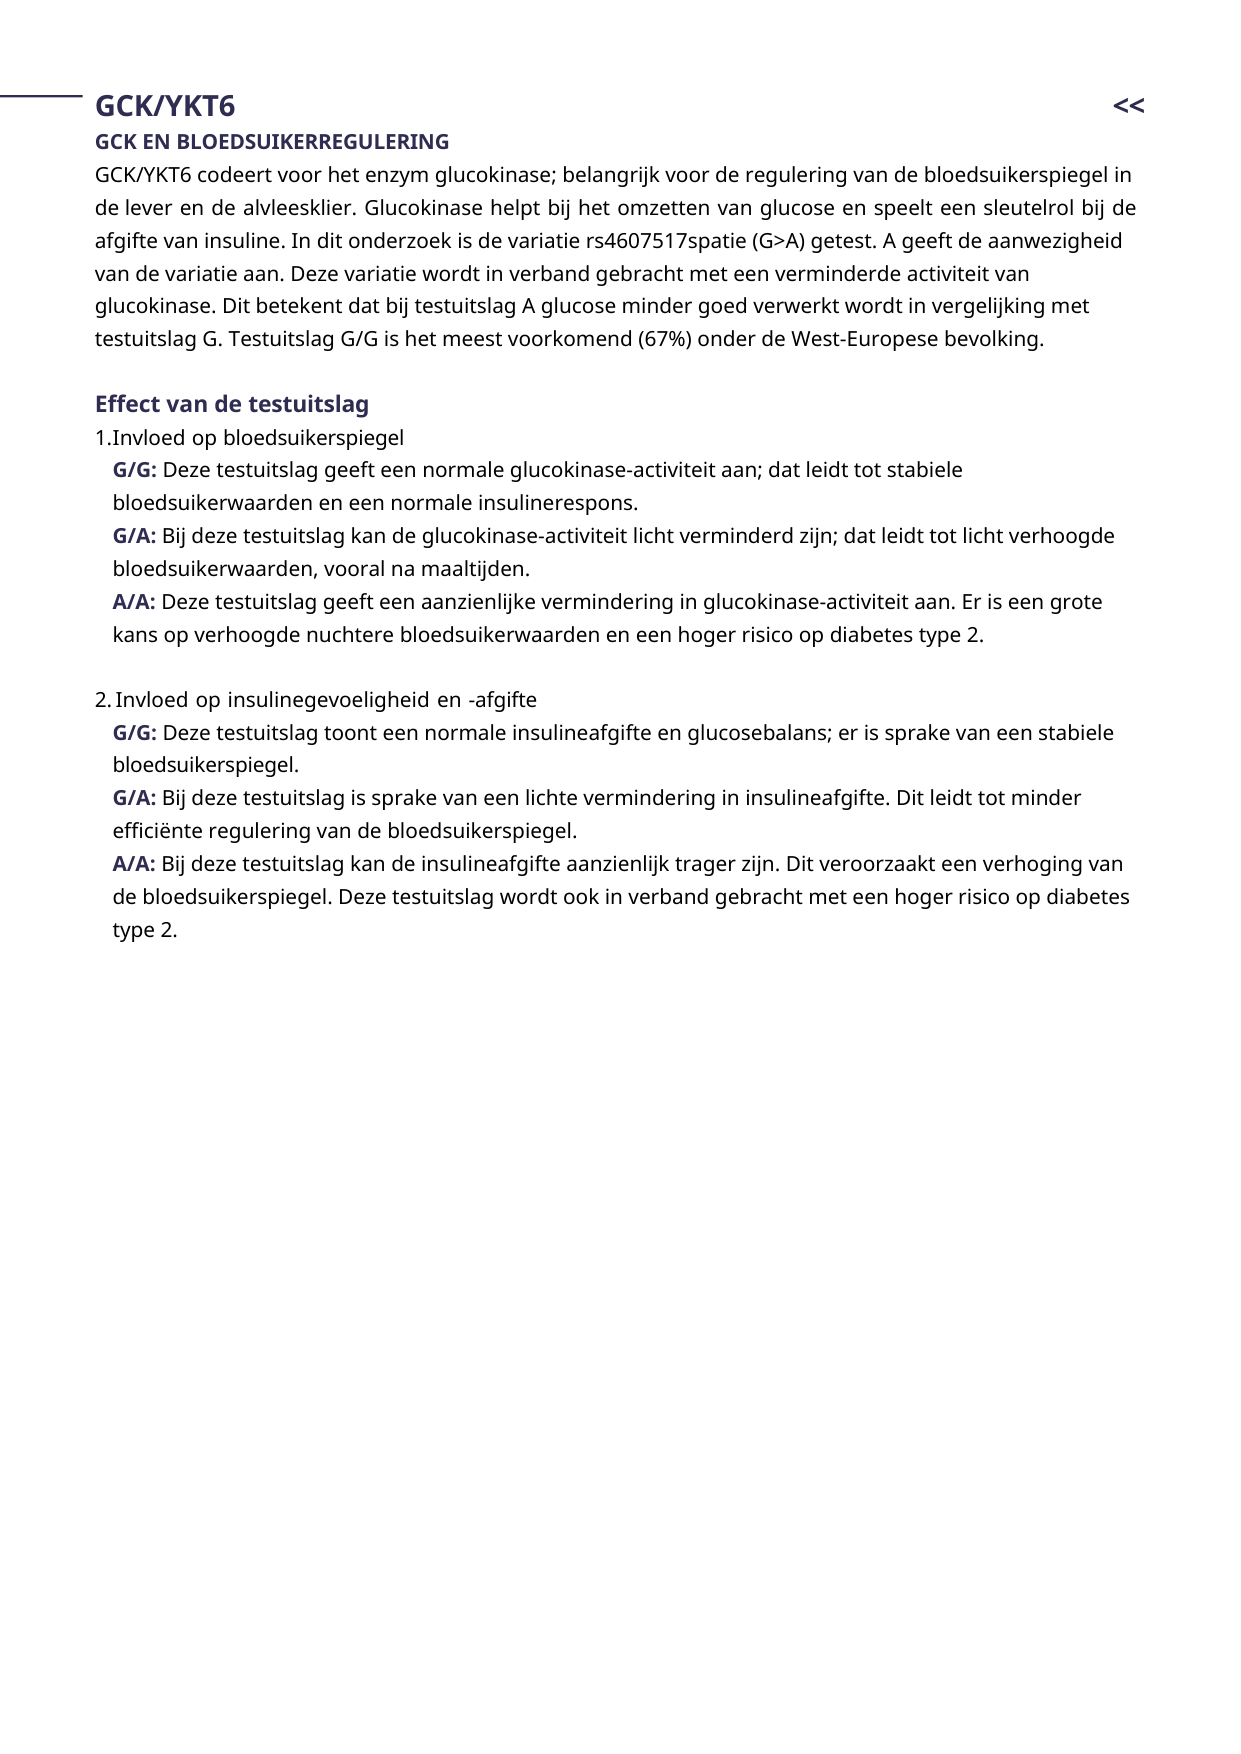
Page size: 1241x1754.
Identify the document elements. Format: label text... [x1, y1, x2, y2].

subtitle GCK/YKT6 << [94, 85, 1240, 124]
text Effect van de testuitslag [94, 387, 1240, 419]
text G/G: Deze testuitslag toont een normale insulineafgifte en glucosebalans; er is sprake van een stabiele bloedsuikerspiegel. [112, 718, 1132, 779]
text A/A: Bij deze testuitslag kan de insulineafgifte aanzienlijk trager zijn. Dit veroorzaakt een verhoging van de bloedsuikerspiegel. Deze testuitslag wordt ook in verband gebracht met een hoger risico op diabetes type 2. [112, 849, 1132, 944]
subtitle GCK EN BLOEDSUIKERREGULERING [94, 127, 1240, 156]
text G/A: Bij deze testuitslag kan de glucokinase-activiteit licht verminderd zijn; dat leidt tot licht verhoogde bloedsuikerwaarden, vooral na maaltijden. [112, 521, 1132, 582]
text G/G: Deze testuitslag geeft een normale glucokinase-activiteit aan; dat leidt tot stabiele bloedsuikerwaarden en een normale insulinerespons. [112, 455, 1137, 517]
text GCK/YKT6 codeert voor het enzym glucokinase; belangrijk voor de regulering van de bloedsuikerspiegel in de lever en de alvleesklier. Glucokinase helpt bij het omzetten van glucose en speelt een sleutelrol bij de afgifte van insuline. In dit onderzoek is de variatie rs4607517spatie (G>A) getest. A geeft de aanwezigheid van de variatie aan. Deze variatie wordt in verband gebracht met een verminderde activiteit van glucokinase. Dit betekent dat bij testuitslag A glucose minder goed verwerkt wordt in vergelijking met testuitslag G. Testuitslag G/G is het meest voorkomend (67%) onder de West-Europese bevolking. [94, 160, 1137, 353]
text G/A: Bij deze testuitslag is sprake van een lichte vermindering in insulineafgifte. Dit leidt tot minder efficiënte regulering van de bloedsuikerspiegel. [112, 783, 1132, 845]
list Invloed op insulinegevoeligheid en -afgifte [94, 685, 1240, 713]
text A/A: Deze testuitslag geeft een aanzienlijke vermindering in glucokinase-activiteit aan. Er is een grote kans op verhoogde nuchtere bloedsuikerwaarden en een hoger risico op diabetes type 2. [112, 587, 1114, 648]
list Invloed op bloedsuikerspiegel [94, 423, 1240, 451]
